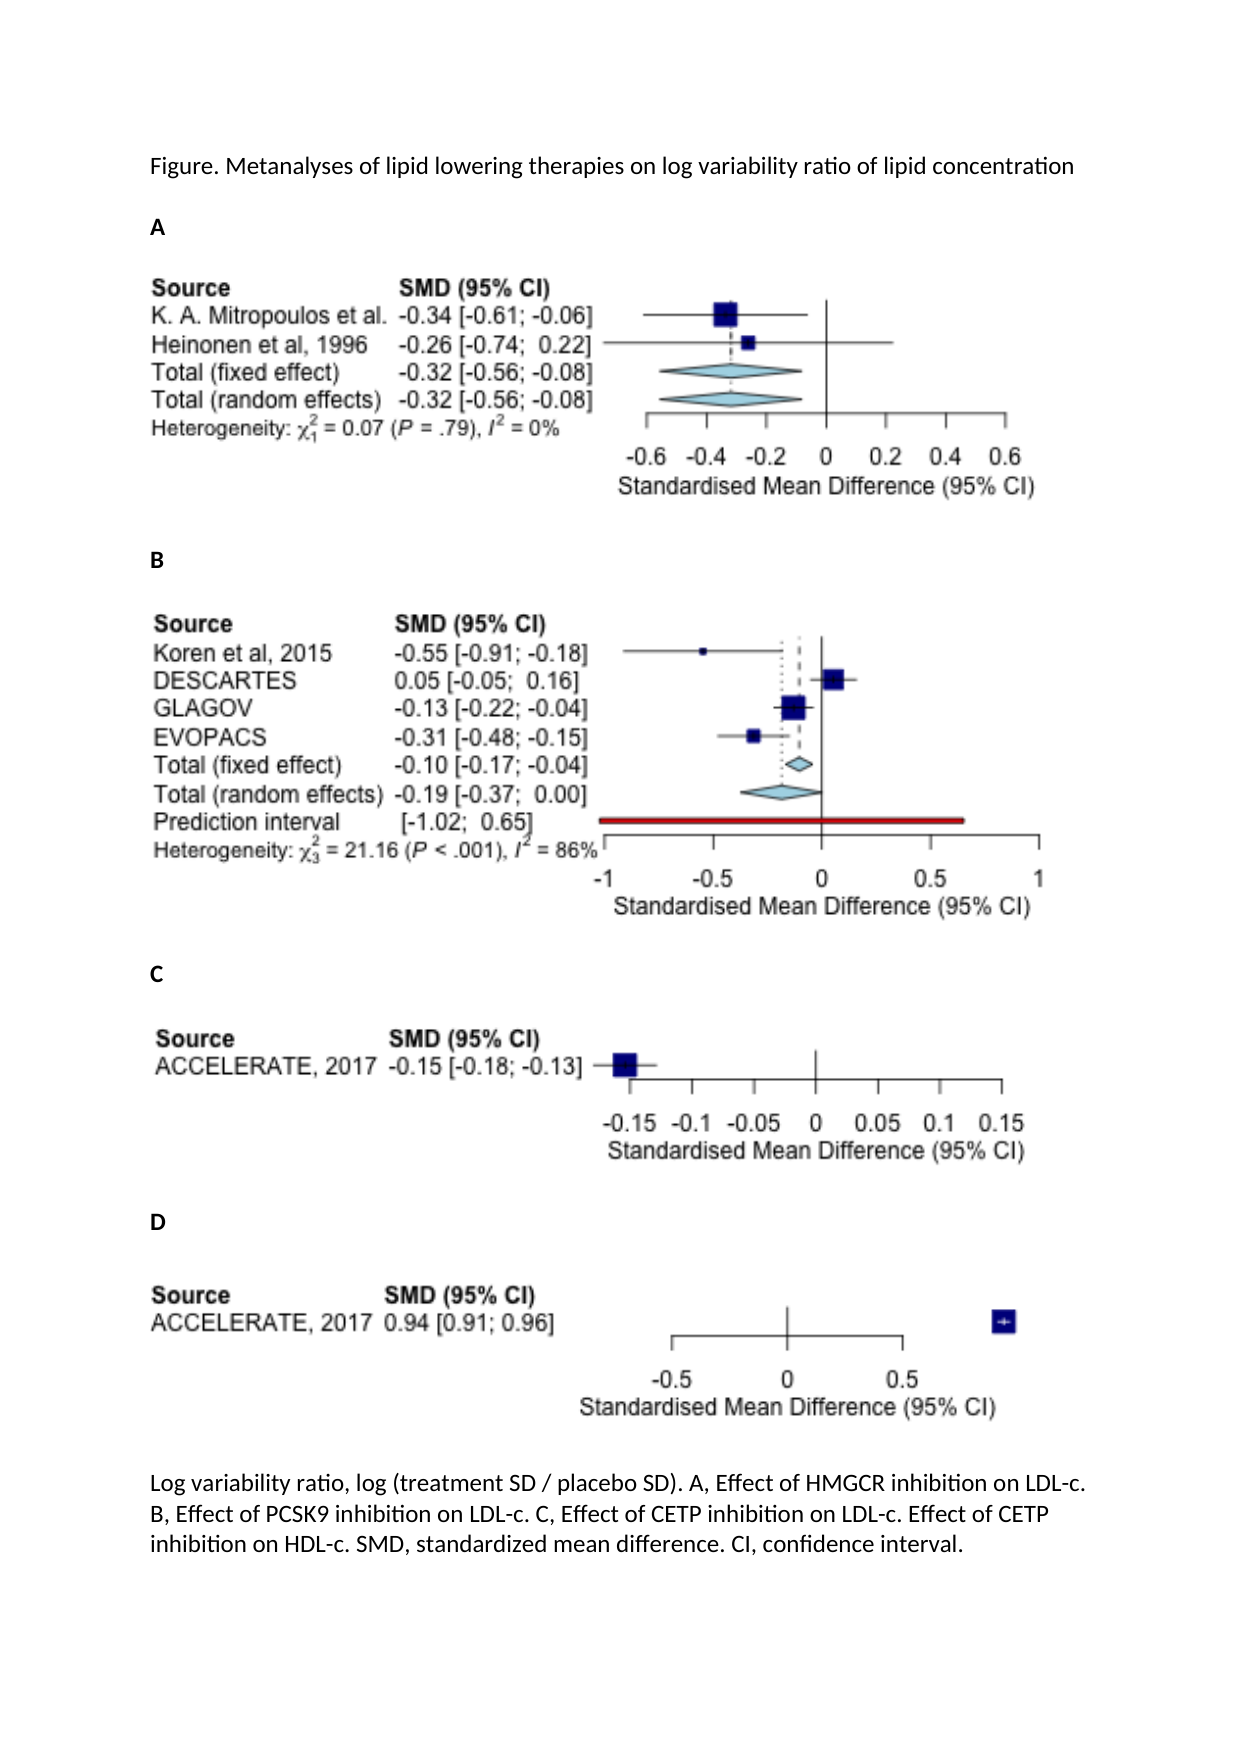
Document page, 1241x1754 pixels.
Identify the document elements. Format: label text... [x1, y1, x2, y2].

text Figure. Metanalyses of lipid lowering therapies on log variability ratio of lipid concentration [150, 150, 1090, 181]
picture [150, 1267, 1051, 1437]
text A [150, 211, 1090, 242]
text Log variability ratio, log (treatment SD / placebo SD). A, Effect of HMGCR inhibition on LDL-c. B, Effect of PCSK9 inhibition on LDL-c. C, Effect of CETP inhibition on LDL-c. Effect of CETP inhibition on HDL-c. SMD, standardized mean difference. CI, confidence interval. [150, 1467, 1090, 1559]
text B [150, 544, 1090, 575]
picture [150, 1019, 1068, 1176]
text D [150, 1206, 1090, 1237]
text C [150, 958, 1090, 988]
picture [150, 272, 1071, 514]
picture [150, 605, 1070, 928]
